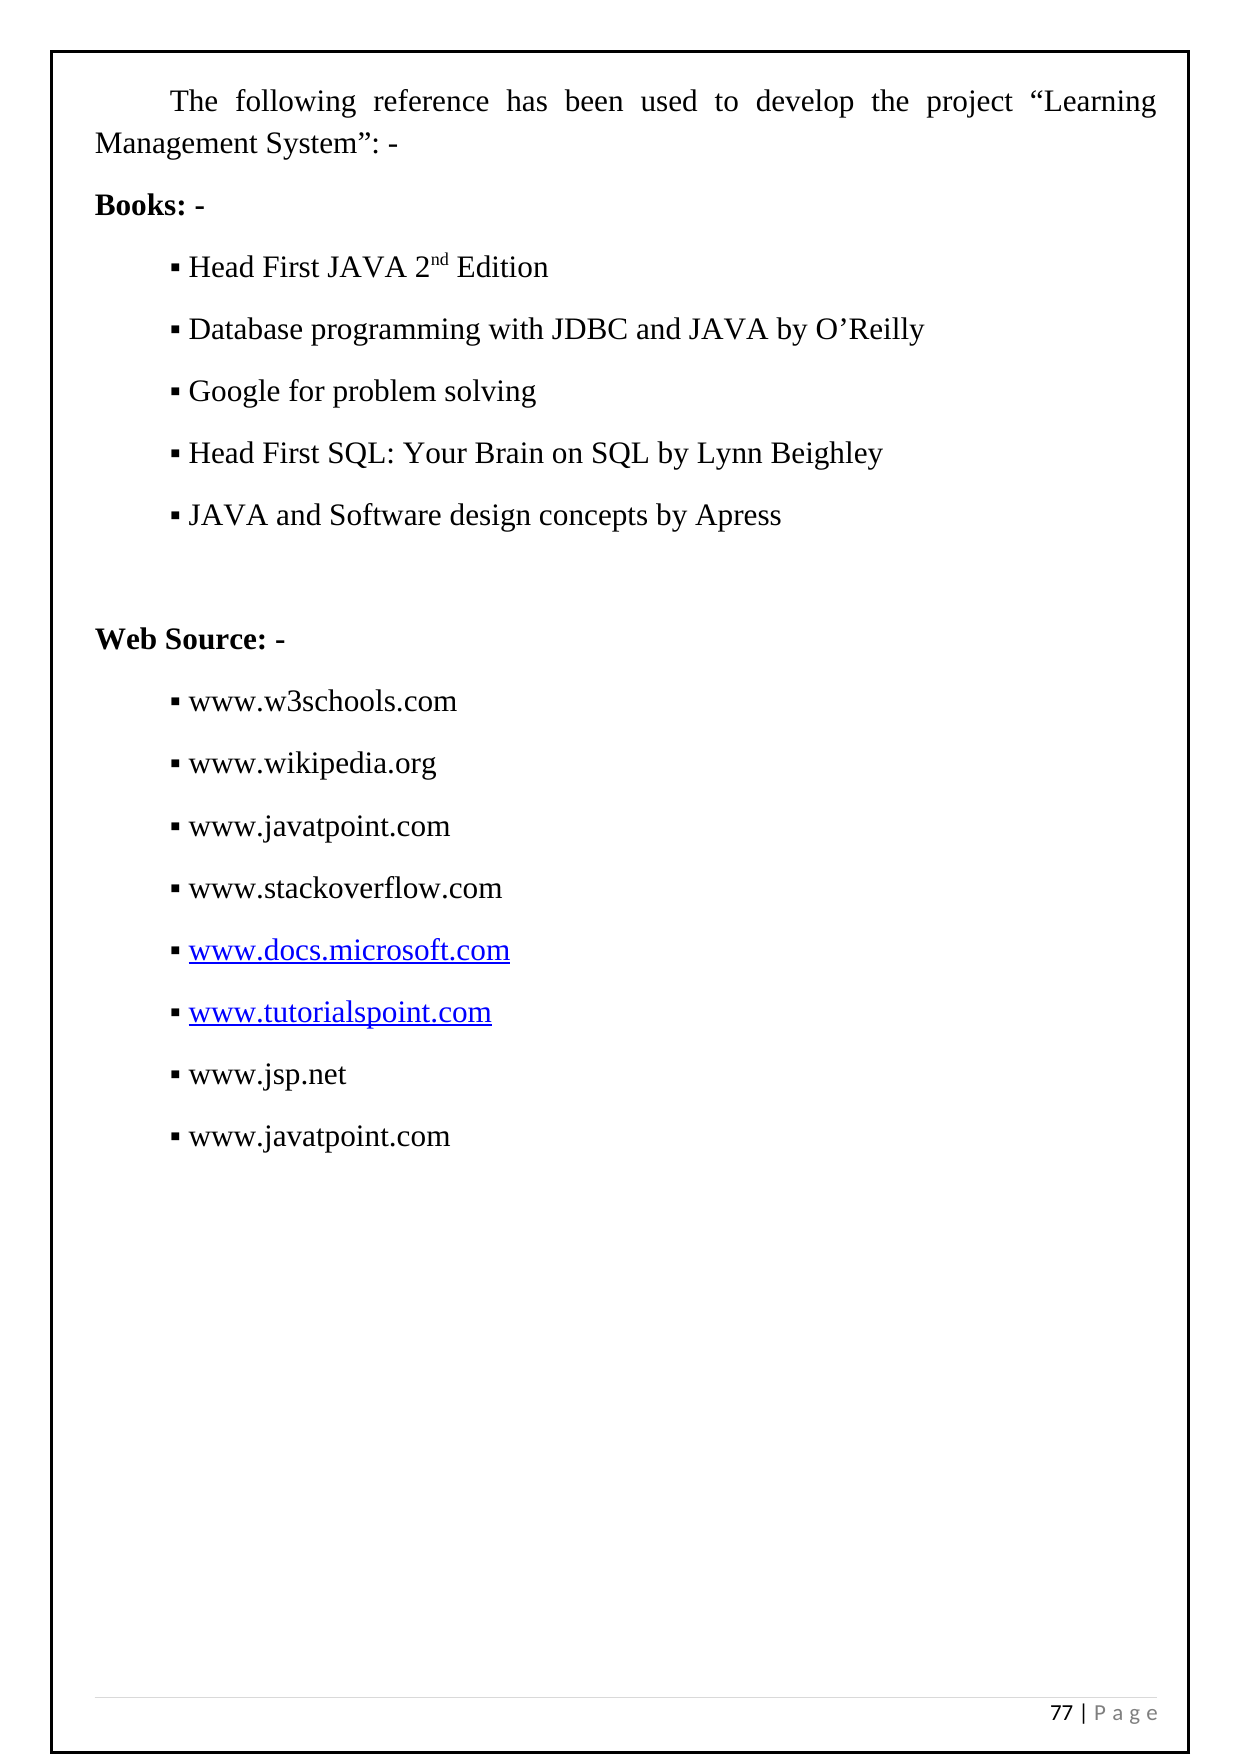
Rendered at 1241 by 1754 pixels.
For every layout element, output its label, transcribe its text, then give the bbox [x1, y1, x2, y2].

text ▪ www.wikipedia.org [169, 745, 1157, 781]
text Books: - [94, 186, 1157, 222]
text ▪ Head First JAVA 2nd Edition [169, 248, 1157, 284]
text ▪ Google for problem solving [169, 372, 1157, 408]
text The following reference has been used to develop the project “Learning Management System”: - [94, 83, 1157, 160]
text Web Source: - [94, 621, 1157, 657]
text ▪ www.docs.microsoft.com [169, 931, 1157, 967]
text ▪ Head First SQL: Your Brain on SQL by Lynn Beighley [169, 434, 1157, 470]
text ▪ JAVA and Software design concepts by Apress [169, 496, 1157, 532]
text ▪ www.stackoverflow.com [169, 869, 1157, 905]
text ▪ www.w3schools.com [169, 683, 1157, 719]
text ▪ Database programming with JDBC and JAVA by O’Reilly [169, 310, 1157, 346]
text ▪ www.tutorialspoint.com [169, 993, 1157, 1029]
text ▪ www.javatpoint.com [169, 807, 1157, 843]
text ▪ www.jsp.net [169, 1055, 1157, 1091]
text ▪ www.javatpoint.com [169, 1117, 1157, 1153]
